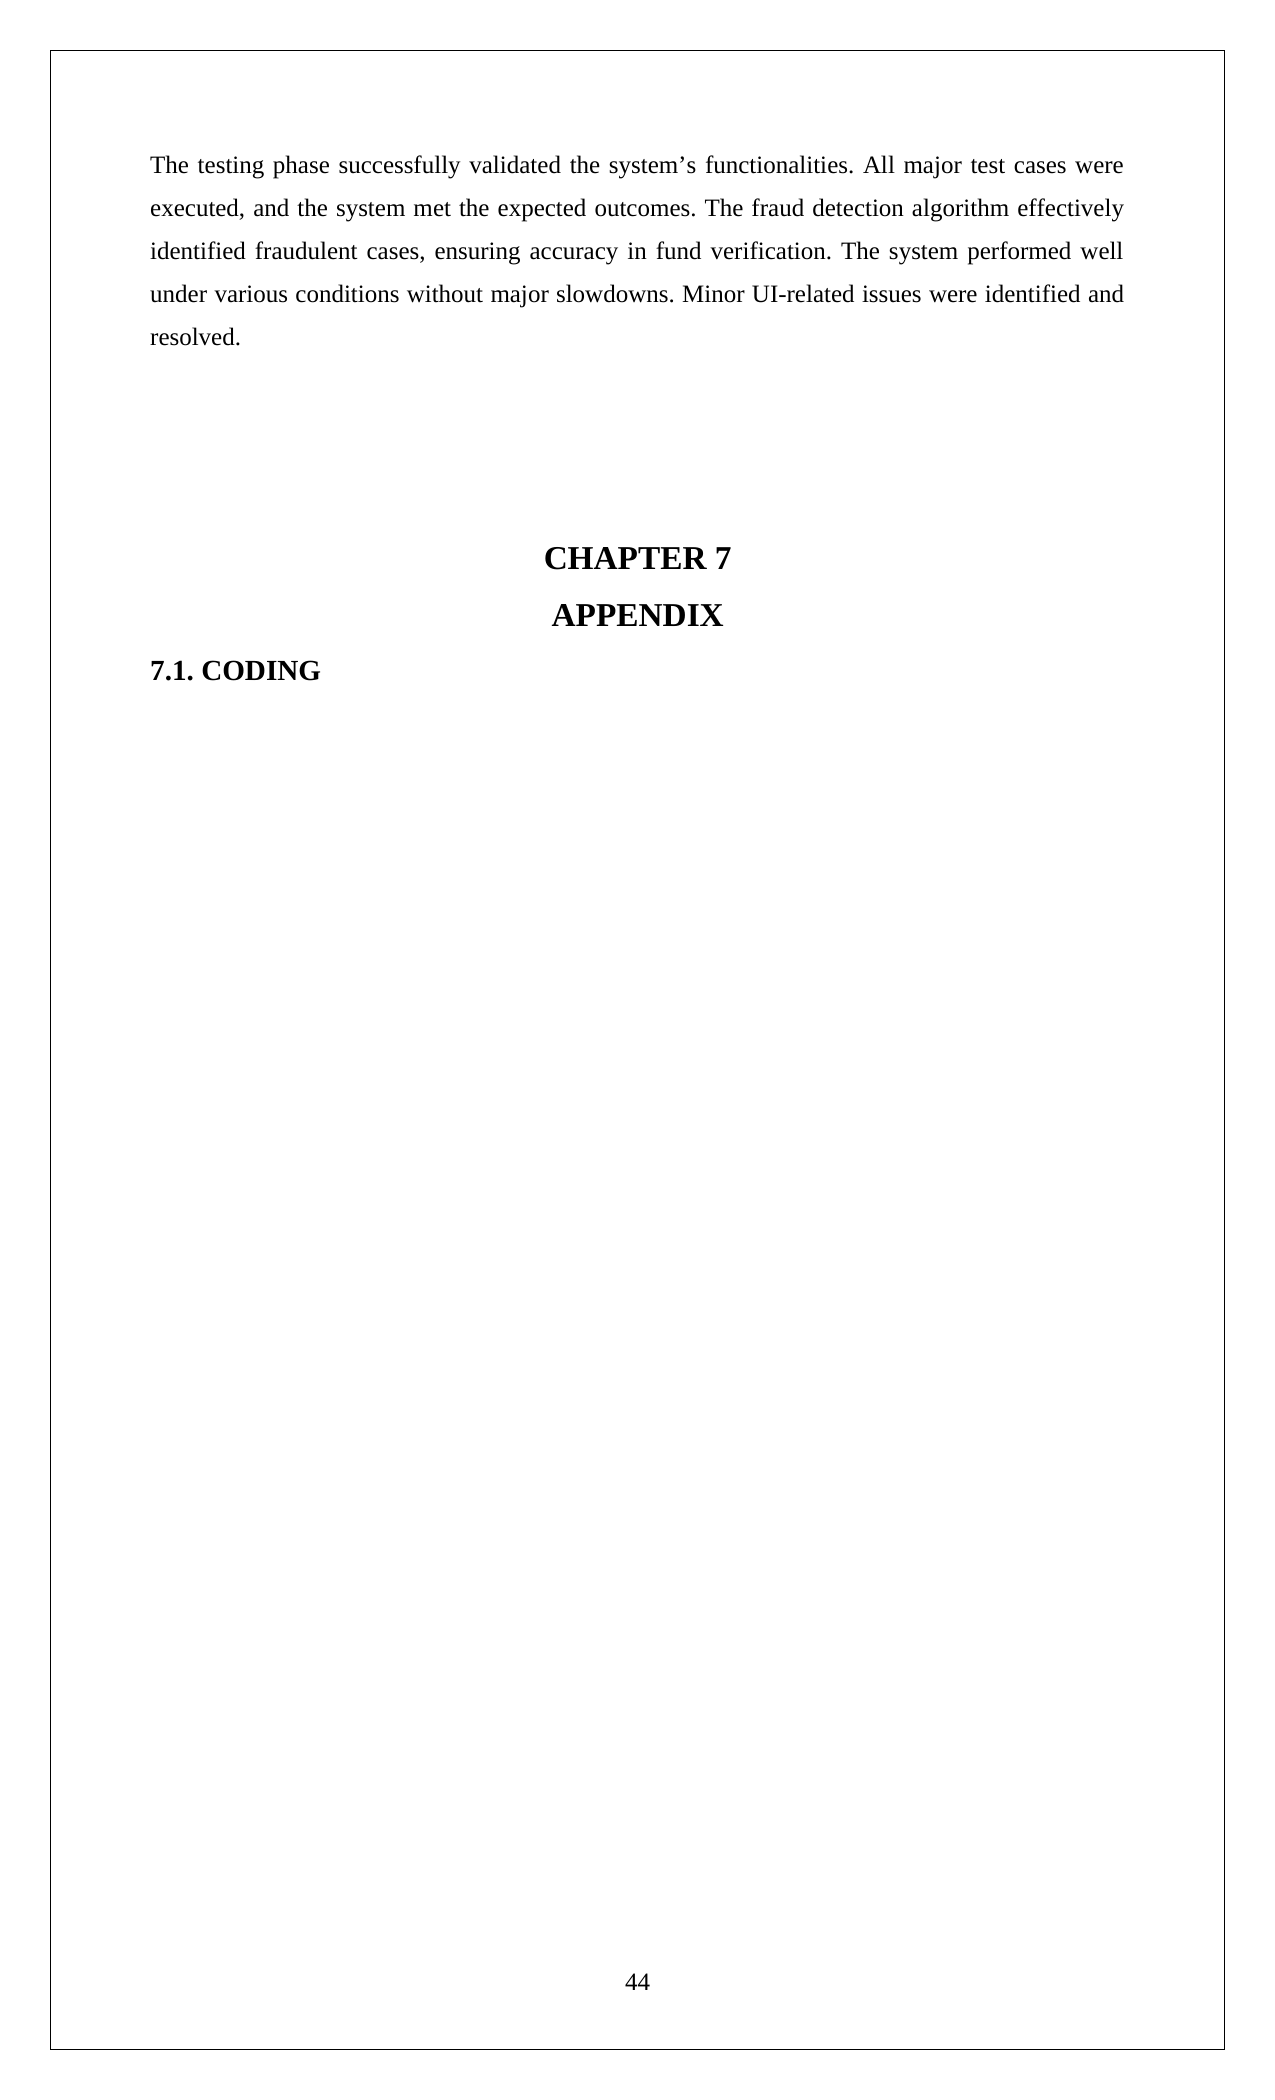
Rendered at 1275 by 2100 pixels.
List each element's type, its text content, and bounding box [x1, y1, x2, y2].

text APPENDIX [150, 596, 1125, 634]
text 7.1. CODING [150, 653, 1125, 687]
text The testing phase successfully validated the system’s functionalities. All major test cases were executed, and the system met the expected outcomes. The fraud detection algorithm effectively identified fraudulent cases, ensuring accuracy in fund verification. The system performed well under various conditions without major slowdowns. Minor UI-related issues were identified and resolved. [150, 150, 1125, 351]
text CHAPTER 7 [150, 538, 1125, 576]
